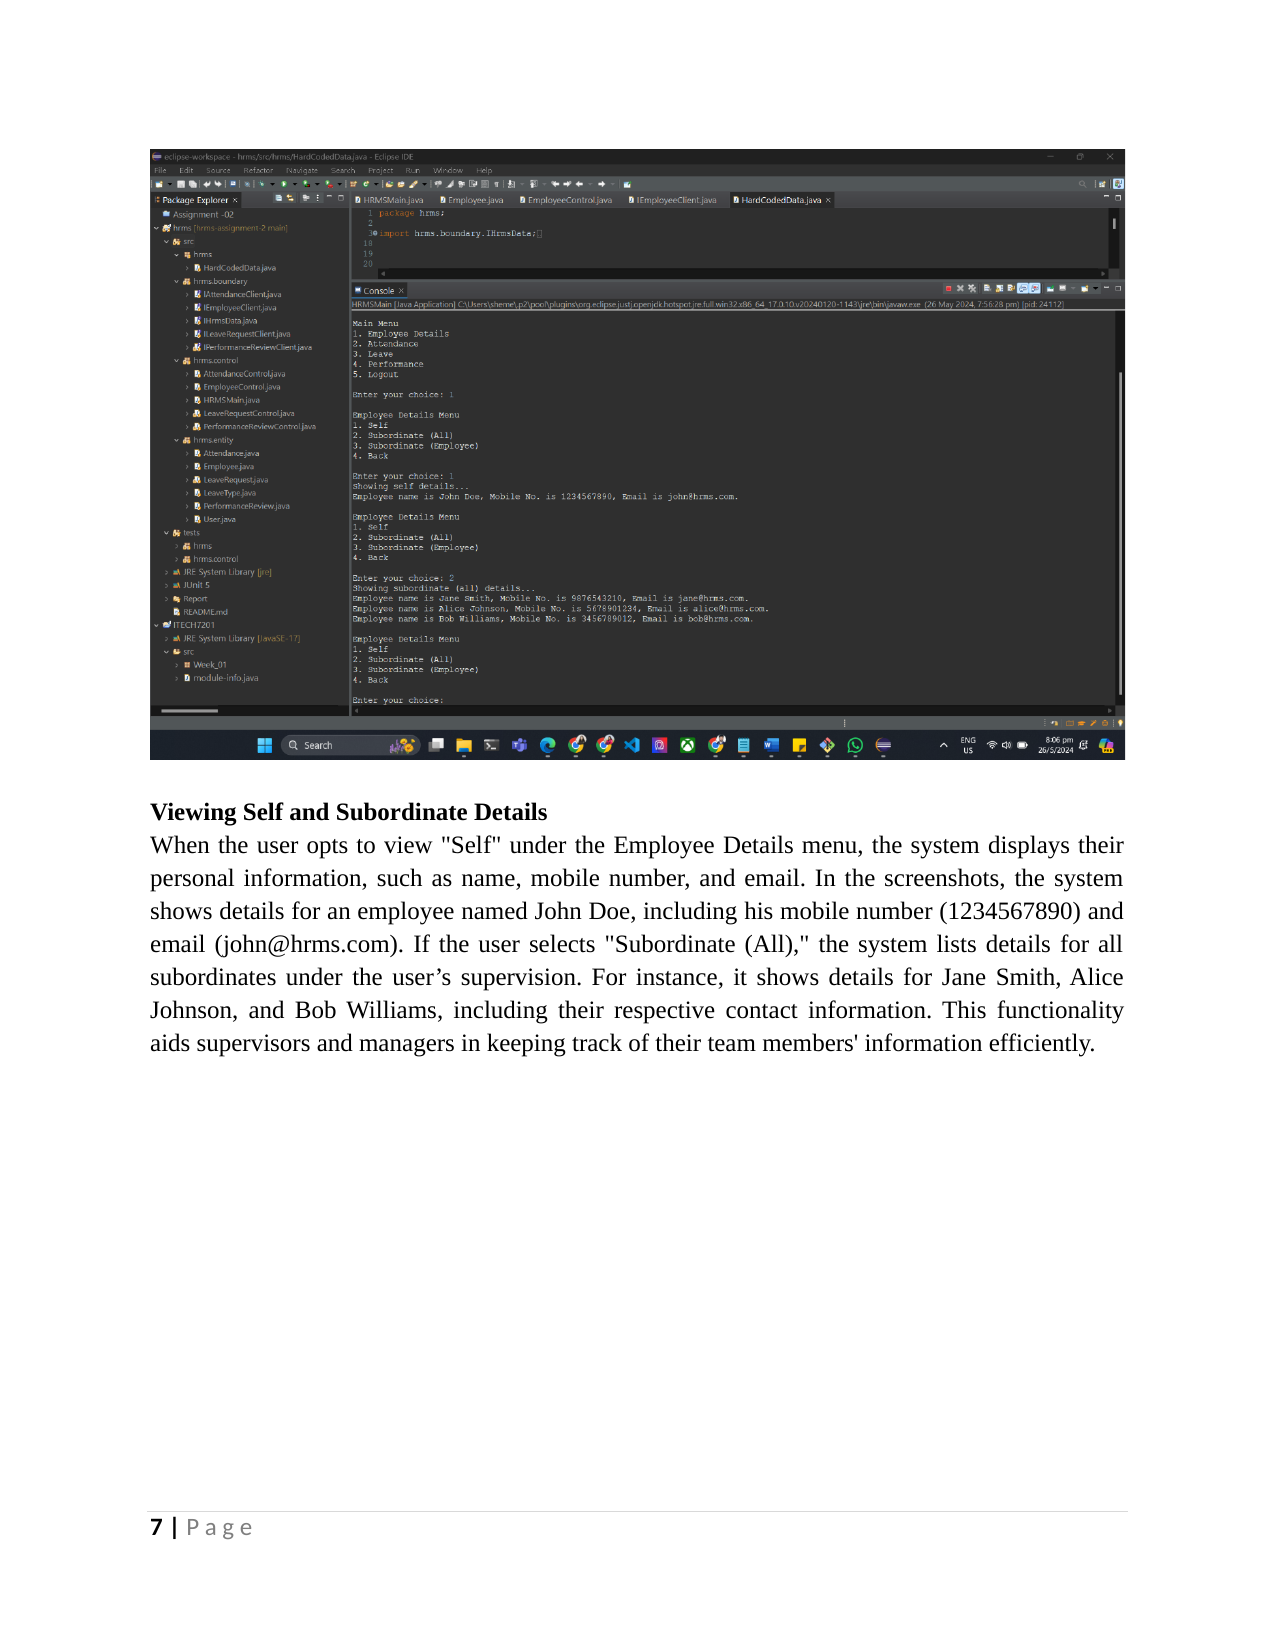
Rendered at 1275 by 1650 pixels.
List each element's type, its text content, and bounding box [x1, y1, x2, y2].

text When the user opts to view "Self" under the Employee Details menu, the system displays their personal information, such as name, mobile number, and email. In the screenshots, the system shows details for an employee named John Doe, including his mobile number (1234567890) and email (john@hrms.com). If the user selects "Subordinate (All)," the system lists details for all subordinates under the user’s supervision. For instance, it shows details for Jane Smith, Alice Johnson, and Bob Williams, including their respective contact information. This functionality aids supervisors and managers in keeping track of their team members' information efficiently. [150, 830, 1125, 1057]
text Viewing Self and Subordinate Details [150, 797, 1125, 825]
picture [150, 149, 1126, 760]
